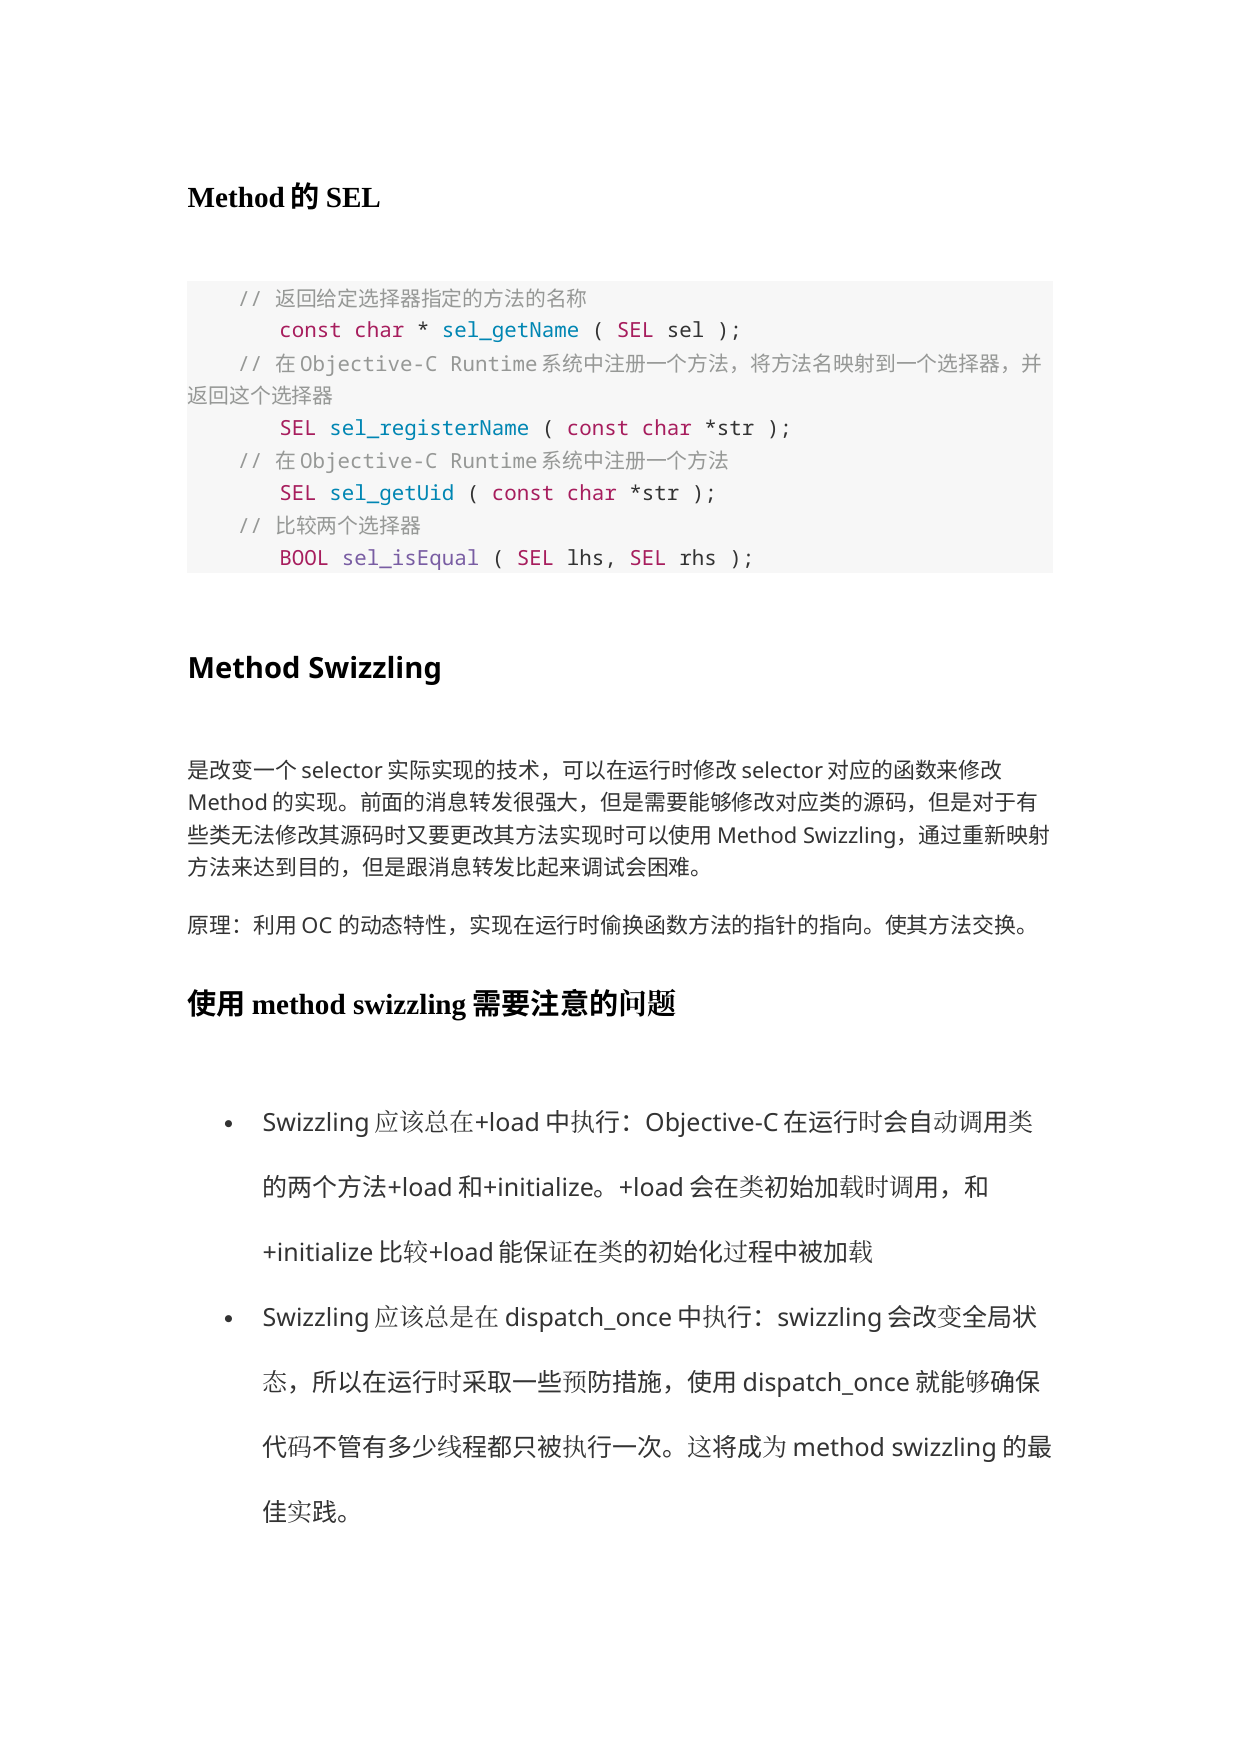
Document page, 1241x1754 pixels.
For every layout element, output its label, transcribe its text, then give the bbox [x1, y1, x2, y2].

text const char * sel_getName ( SEL sel ); [187, 313, 1053, 346]
subtitle 使用method swizzling需要注意的问题 [187, 969, 1053, 1034]
list Swizzling应该总在+load中执行：Objective-C在运行时会自动调用类的两个方法+load和+initialize。+load会在类初始加载时调用，和+initialize比较+load能保证在类的初始化过程中被加载 [225, 1088, 1053, 1283]
text SEL sel_registerName ( const char *str ); [187, 411, 1053, 443]
list Swizzling应该总是在dispatch_once中执行：swizzling会改变全局状态，所以在运行时采取一些预防措施，使用dispatch_once就能够确保代码不管有多少线程都只被执行一次。这将成为method swizzling的最佳实践。 [225, 1283, 1053, 1543]
subtitle Method的SEL [187, 162, 1053, 227]
text // 比较两个选择器 [187, 508, 1053, 541]
text SEL sel_getUid ( const char *str ); [187, 476, 1053, 508]
text // 返回给定选择器指定的方法的名称 [187, 281, 1053, 313]
text BOOL sel_isEqual ( SEL lhs, SEL rhs ); [187, 541, 1053, 573]
text // 在Objective-C Runtime系统中注册一个方法，将方法名映射到一个选择器，并返回这个选择器 [187, 346, 1053, 411]
text 是改变一个selector实际实现的技术，可以在运行时修改selector对应的函数来修改Method的实现。前面的消息转发很强大，但是需要能够修改对应类的源码，但是对于有些类无法修改其源码时又要更改其方法实现时可以使用Method Swizzling，通过重新映射方法来达到目的，但是跟消息转发比起来调试会困难。 [187, 752, 1053, 882]
text 原理：利用OC 的动态特性，实现在运行时偷换函数方法的指针的指向。使其方法交换。 [187, 907, 1053, 940]
subtitle Method Swizzling [187, 635, 1053, 700]
text // 在Objective-C Runtime系统中注册一个方法 [187, 443, 1053, 476]
